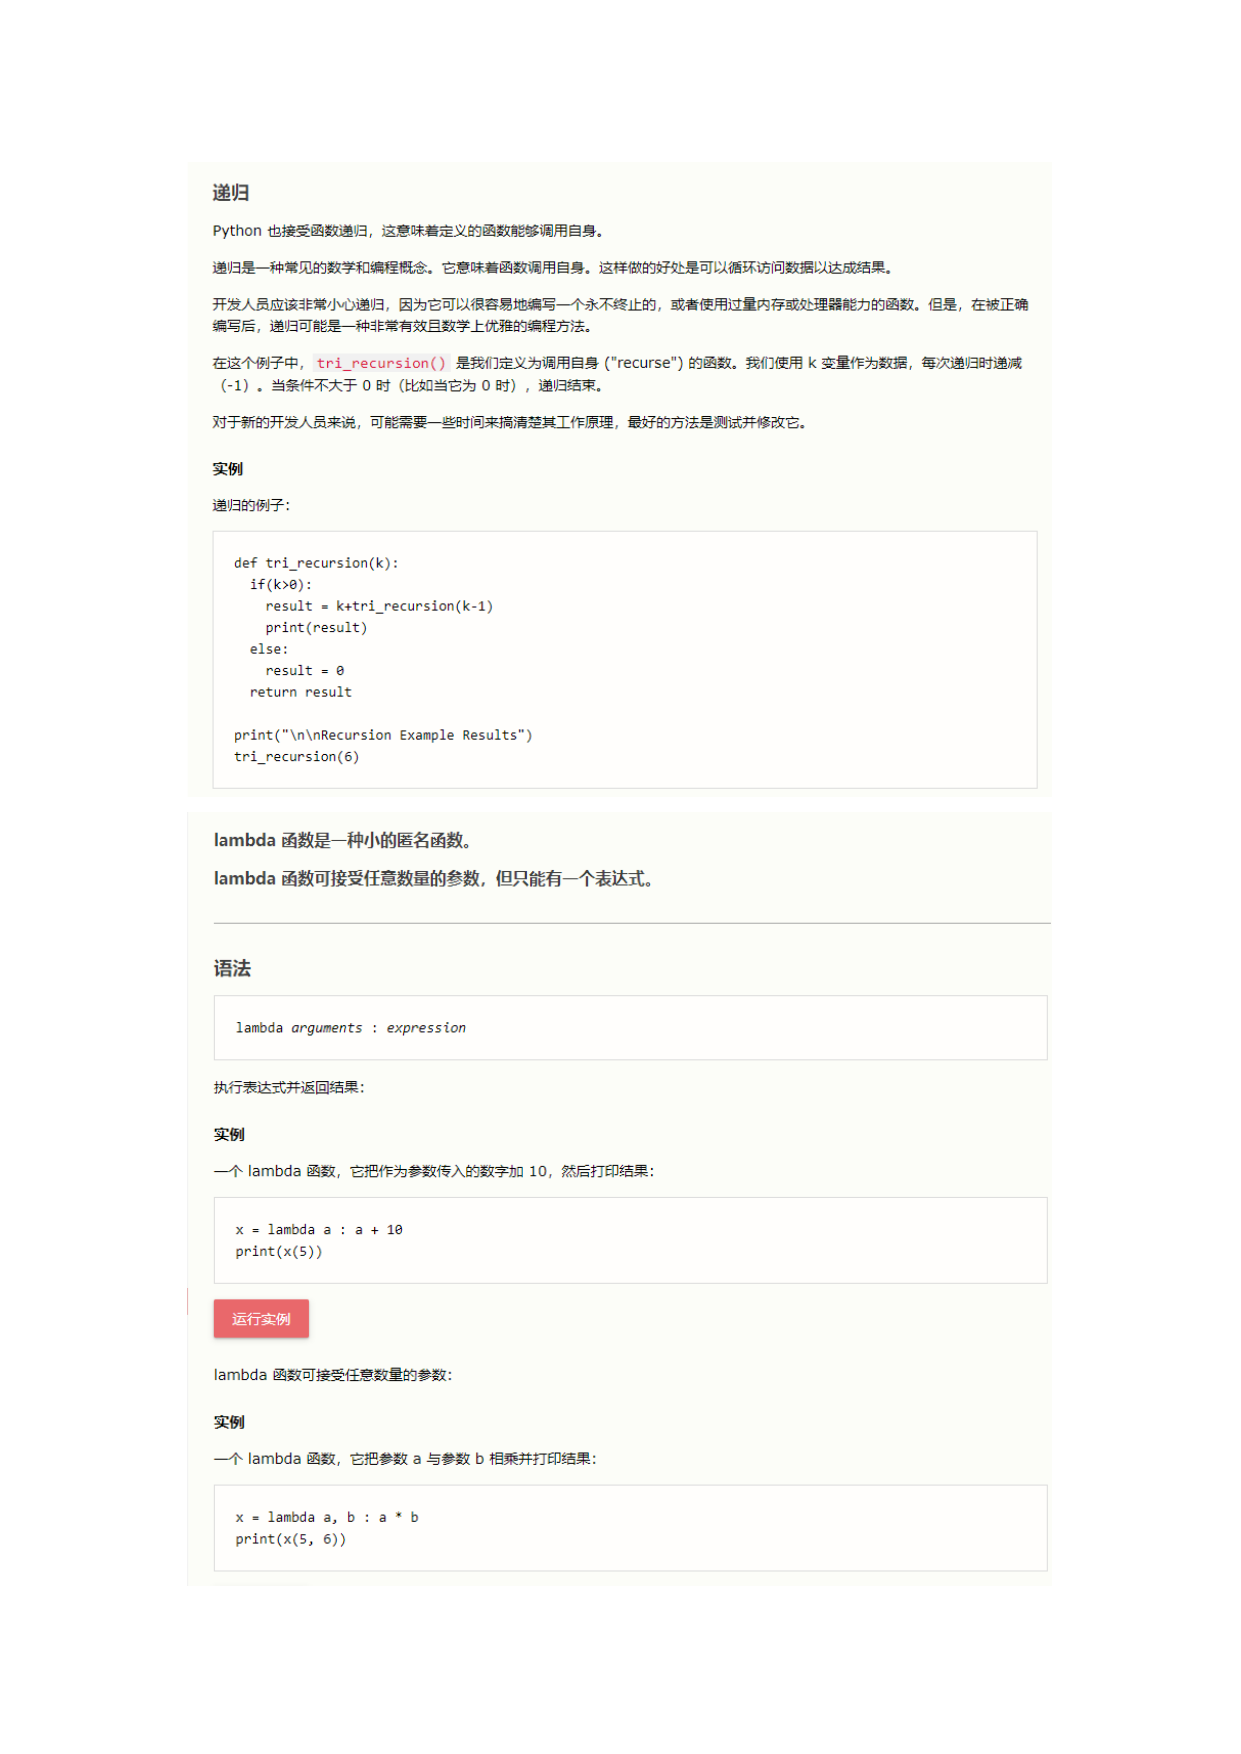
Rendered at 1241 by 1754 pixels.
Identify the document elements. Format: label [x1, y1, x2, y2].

picture [187, 812, 1052, 1586]
picture [187, 162, 1052, 797]
